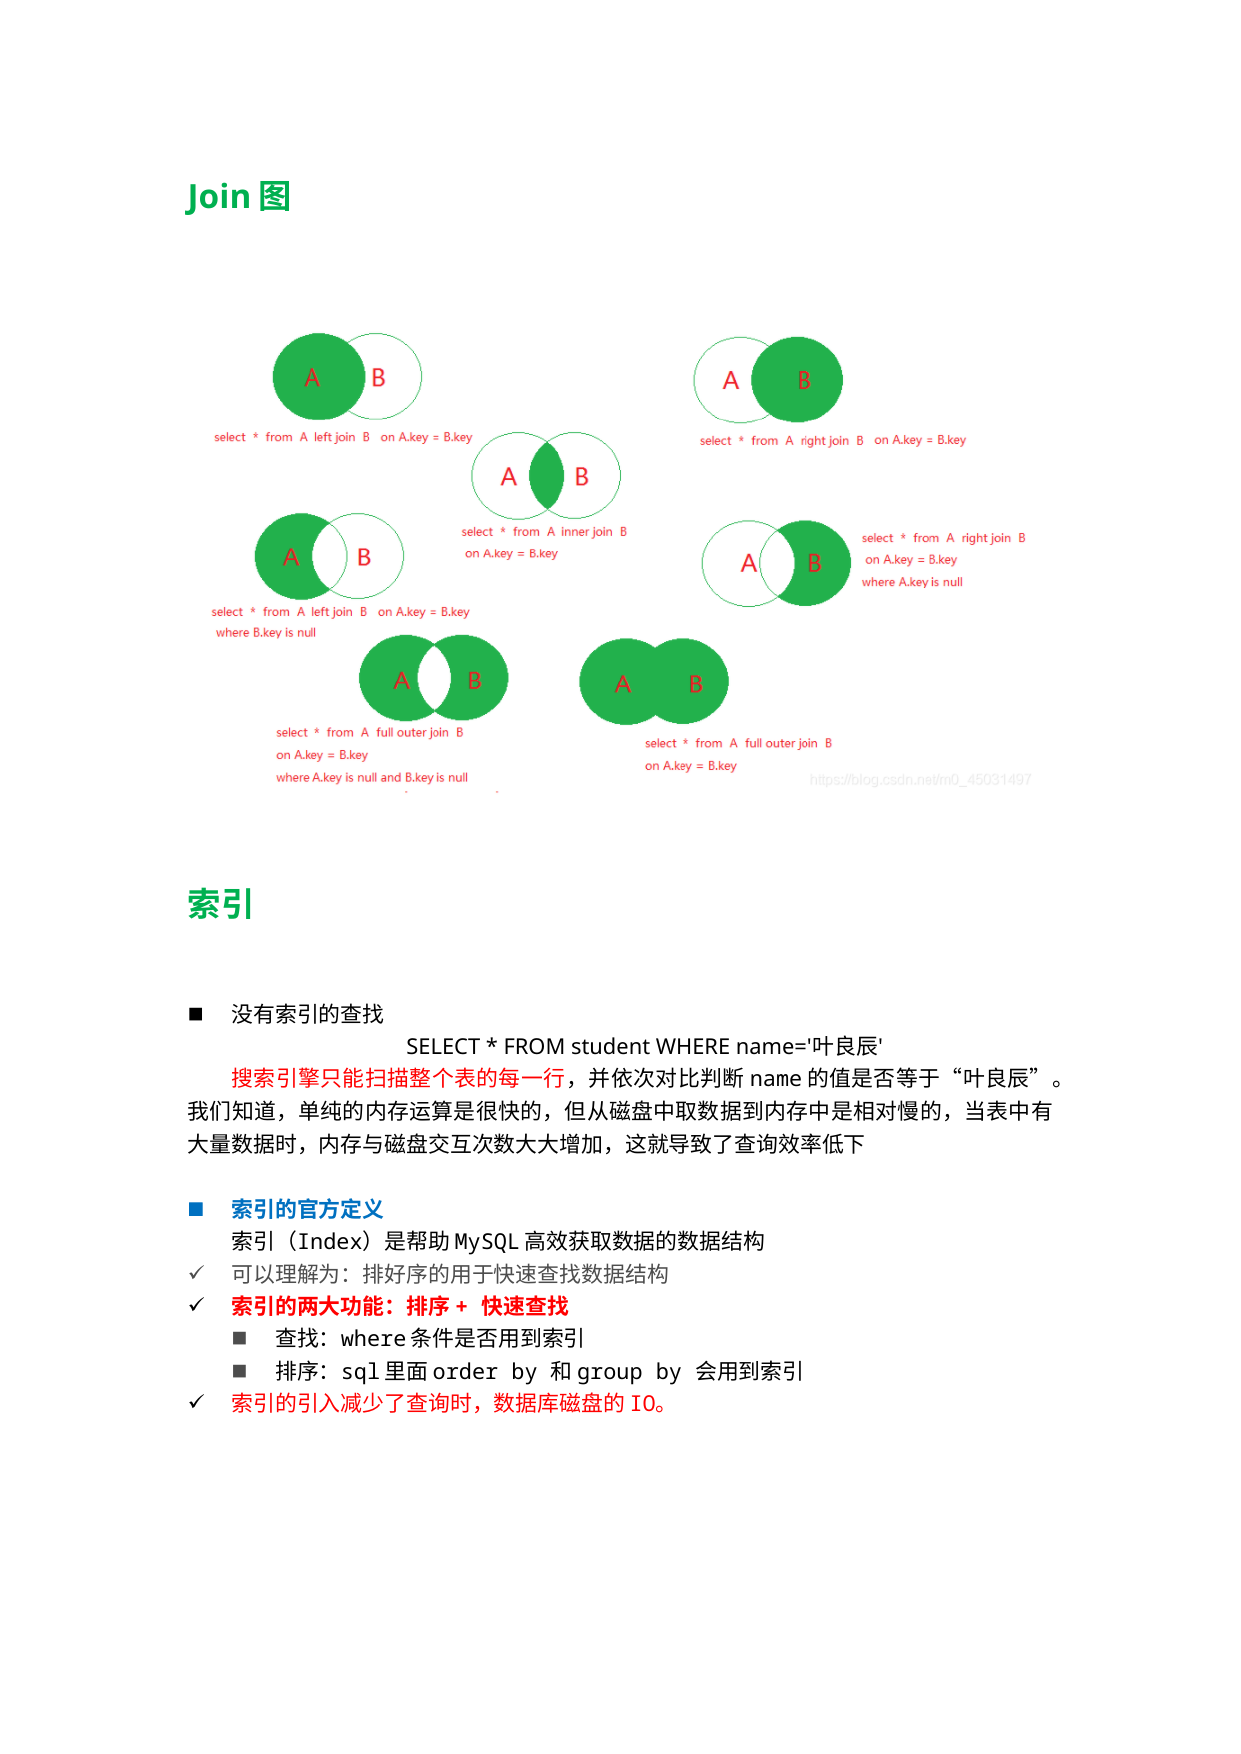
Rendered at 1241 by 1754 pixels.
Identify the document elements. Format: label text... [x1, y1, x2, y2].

subtitle 索引 [187, 869, 1053, 934]
text 索引（Index）是帮助MySQL高效获取数据的数据结构 [187, 1224, 1053, 1256]
text 搜索引擎只能扫描整个表的每一行，并依次对比判断name的值是否等于“叶良辰”。我们知道，单纯的内存运算是很快的，但从磁盘中取数据到内存中是相对慢的，当表中有大量数据时，内存与磁盘交互次数大大增加，这就导致了查询效率低下 [187, 1061, 1053, 1159]
list 索引的两大功能：排序 + 快速查找 [187, 1289, 1053, 1321]
list 没有索引的查找 [187, 996, 1053, 1029]
picture [187, 289, 1053, 812]
text SELECT * FROM student WHERE name='叶良辰' [362, 1029, 1053, 1061]
list 索引的官方定义 [187, 1191, 1053, 1224]
list 排序：sql里面order by 和group by 会用到索引 [231, 1354, 1053, 1386]
list 索引的引入减少了查询时，数据库磁盘的IO。 [187, 1386, 1053, 1419]
list 可以理解为：排好序的用于快速查找数据结构 [187, 1256, 1053, 1289]
subtitle Join图 [187, 162, 1053, 227]
list 查找：where条件是否用到索引 [231, 1321, 1053, 1354]
